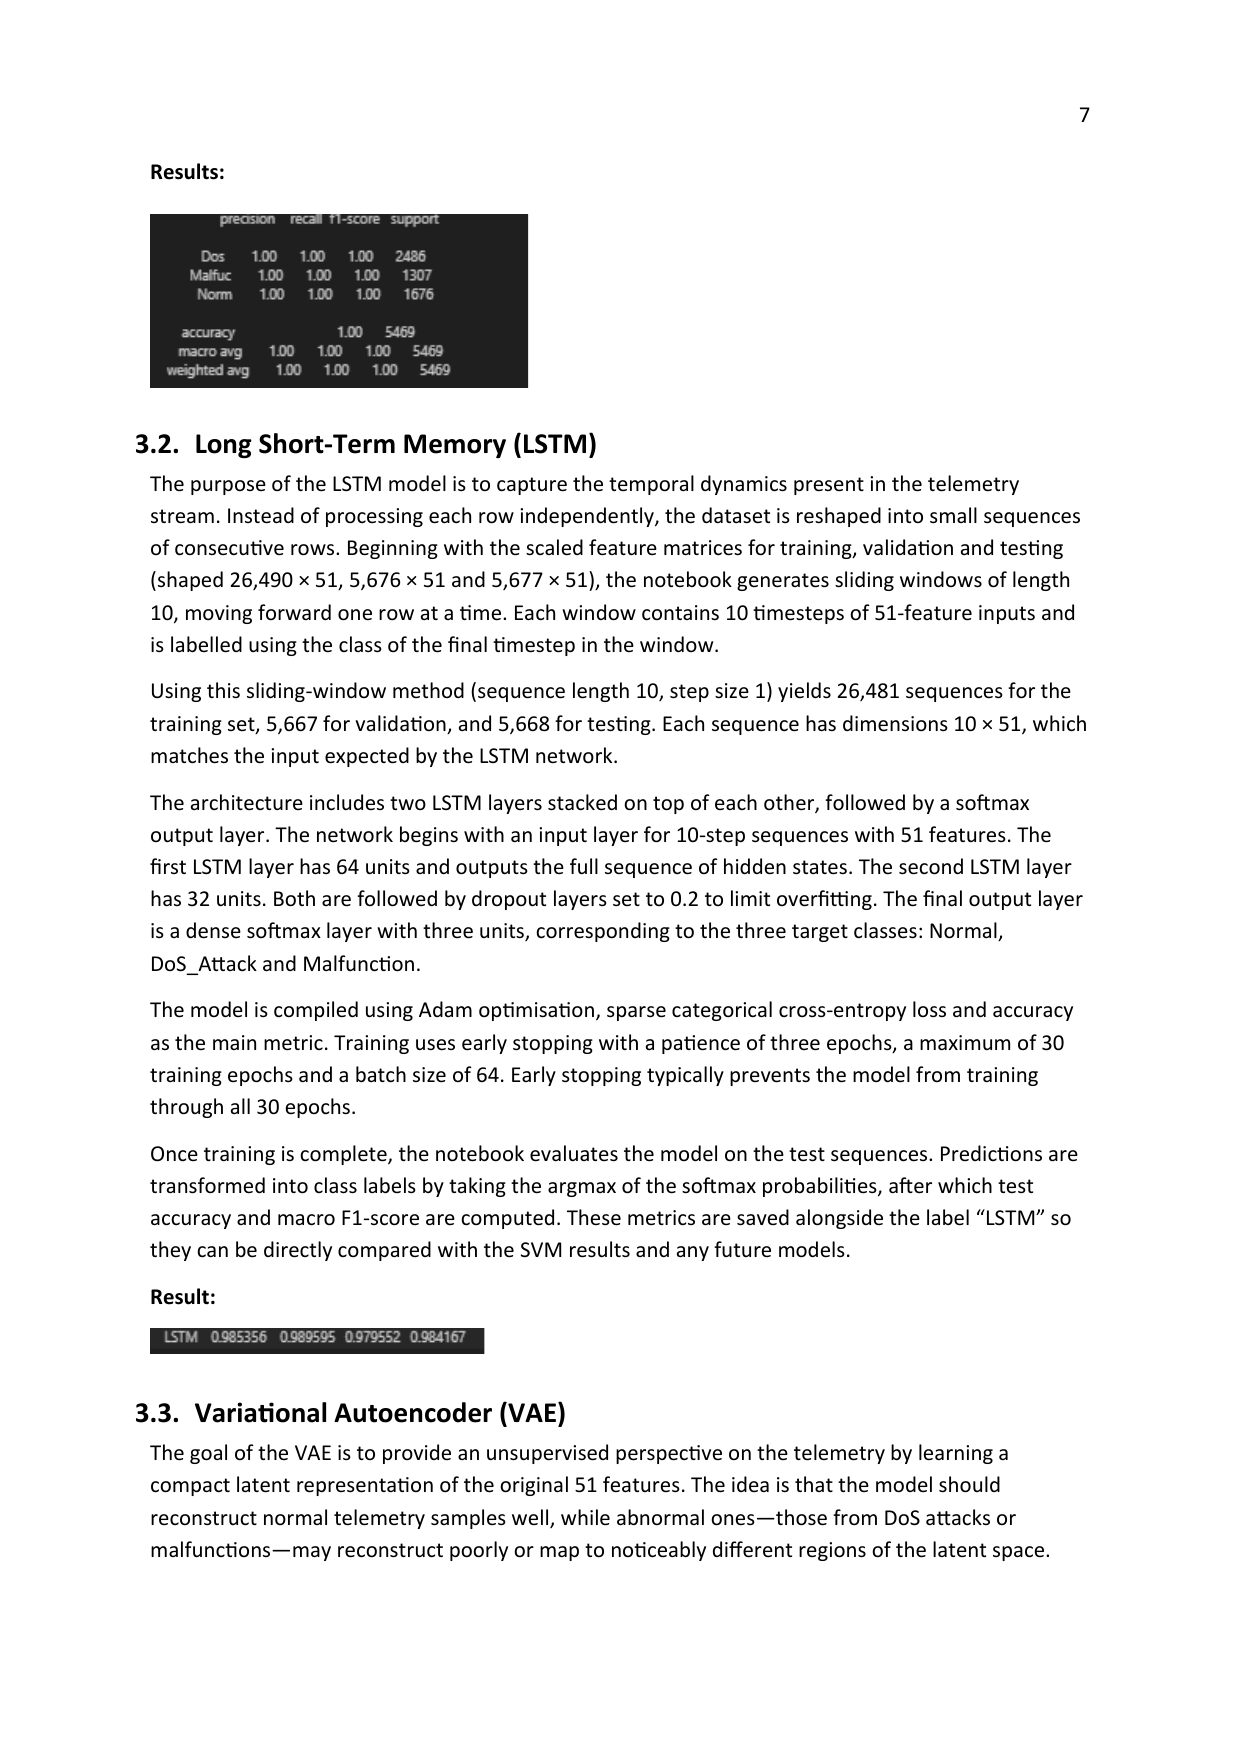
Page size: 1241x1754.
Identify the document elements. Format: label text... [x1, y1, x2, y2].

text Once training is complete, the notebook evaluates the model on the test sequences. Predictions are transformed into class labels by taking the argmax of the softmax probabilities, after which test accuracy and macro F1-score are computed. These metrics are saved alongside the label “LSTM” so they can be directly compared with the SVM results and any future models. [150, 1139, 1090, 1263]
text The model is compiled using Adam optimisation, sparse categorical cross-entropy loss and accuracy as the main metric. Training uses early stopping with a patience of three epochs, a maximum of 30 training epochs and a batch size of 64. Early stopping typically prevents the model from training through all 30 epochs. [150, 996, 1090, 1120]
text Using this sliding-window method (sequence length 10, step size 1) yields 26,481 sequences for the training set, 5,667 for validation, and 5,668 for testing. Each sequence has dimensions 10 × 51, which matches the input expected by the LSTM network. [150, 677, 1090, 769]
subtitle Long Short-Term Memory (LSTM) [179, 425, 1090, 461]
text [150, 1438, 1090, 1563]
picture [150, 1328, 485, 1354]
text Result: [150, 1282, 1090, 1310]
text The purpose of the LSTM model is to capture the temporal dynamics present in the telemetry stream. Instead of processing each row independently, the dataset is reshaped into small sequences of consecutive rows. Beginning with the scaled feature matrices for training, validation and testing (shaped 26,490 × 51, 5,676 × 51 and 5,677 × 51), the notebook generates sliding windows of length 10, moving forward one row at a time. Each window contains 10 timesteps of 51-feature inputs and is labelled using the class of the final timestep in the window. [150, 469, 1090, 658]
text Results: [150, 157, 1090, 185]
text The architecture includes two LSTM layers stacked on top of each other, followed by a softmax output layer. The network begins with an input layer for 10-step sequences with 51 features. The first LSTM layer has 64 units and outputs the full sequence of hidden states. The second LSTM layer has 32 units. Both are followed by dropout layers set to 0.2 to limit overfitting. The final output layer is a dense softmax layer with three units, corresponding to the three target classes: Normal, DoS_Attack and Malfunction. [150, 788, 1090, 977]
picture [150, 214, 529, 388]
subtitle Variational Autoencoder (VAE) [179, 1394, 1090, 1430]
